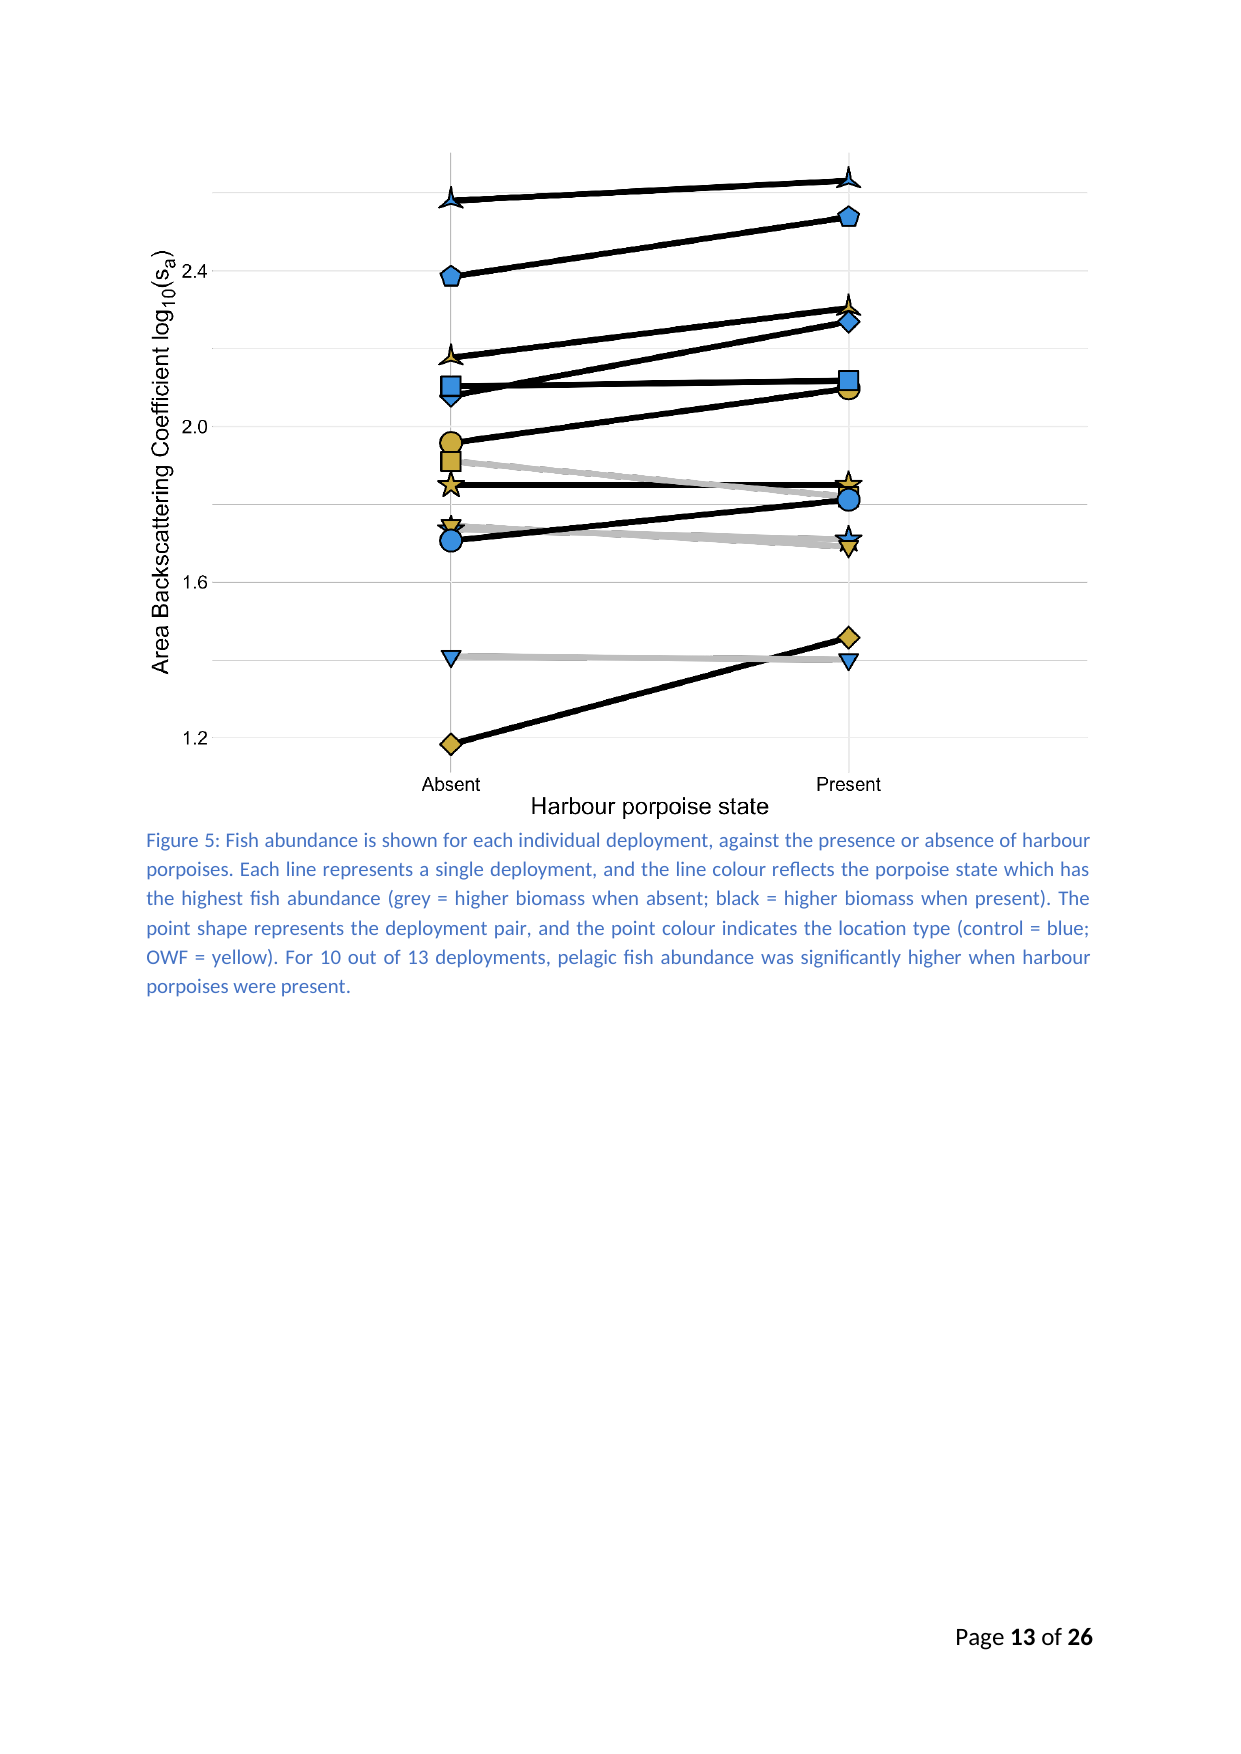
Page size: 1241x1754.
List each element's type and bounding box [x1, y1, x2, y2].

picture [146, 147, 1092, 824]
